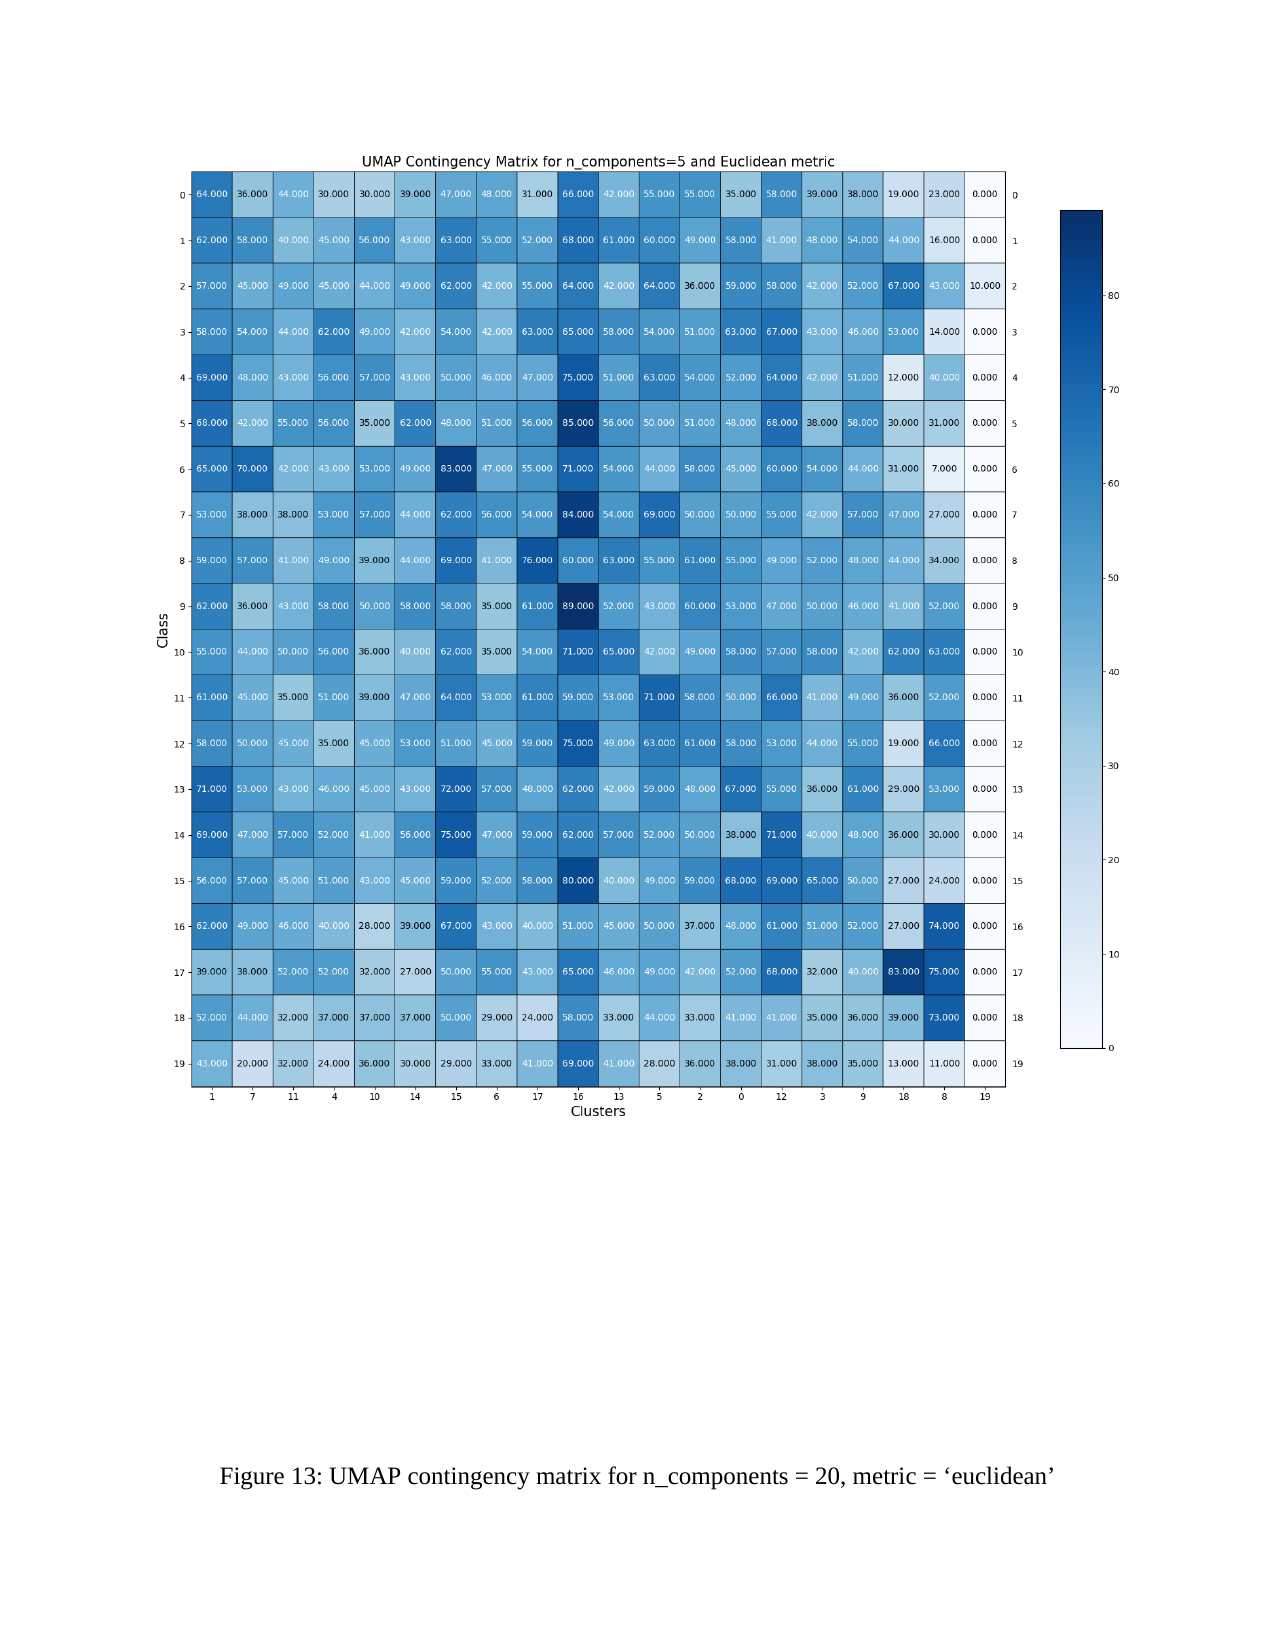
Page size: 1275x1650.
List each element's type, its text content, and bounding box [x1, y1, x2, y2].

picture [150, 150, 1125, 1125]
text Figure 13: UMAP contingency matrix for n_components = 20, metric = ‘euclidean’ [150, 1461, 1125, 1490]
